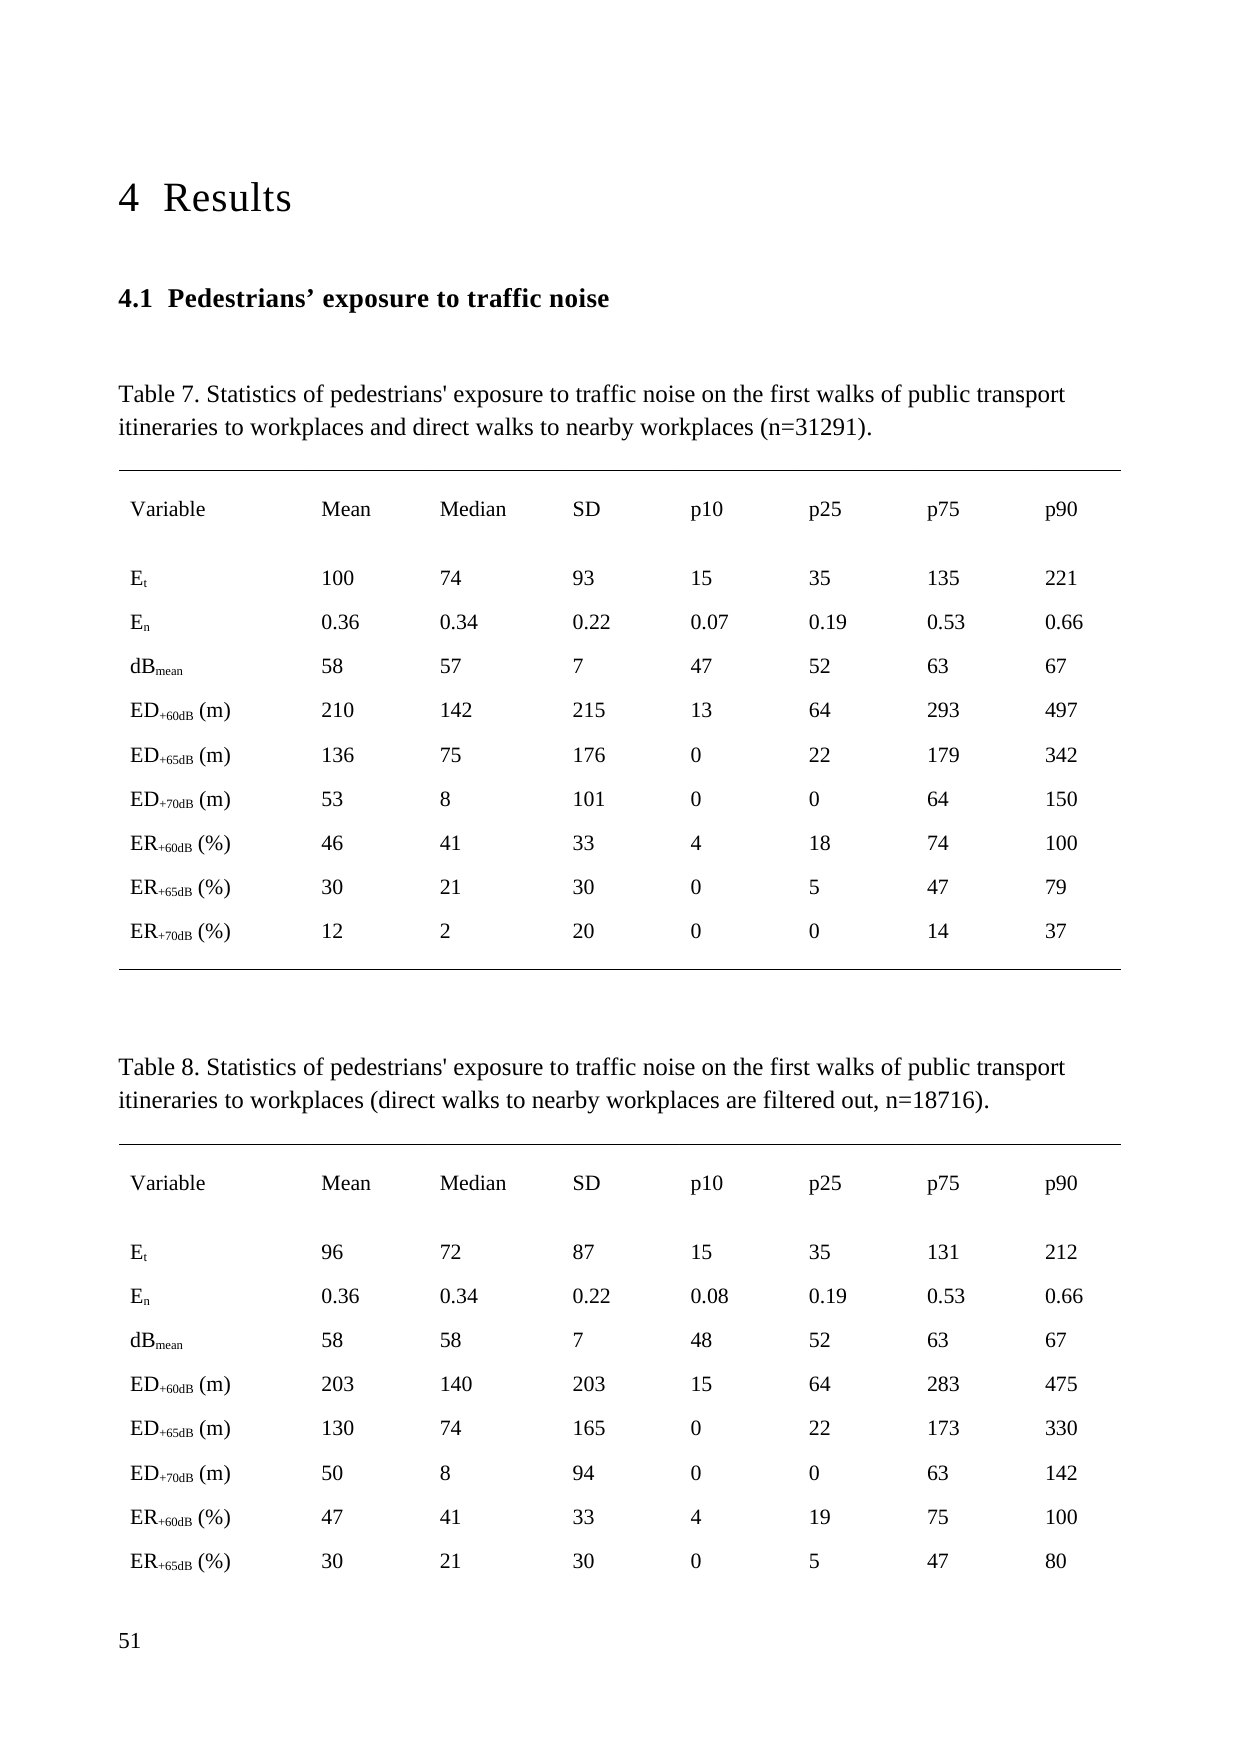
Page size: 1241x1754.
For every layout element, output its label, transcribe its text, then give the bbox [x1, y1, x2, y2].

table_cell 33 [562, 1487, 679, 1530]
table_cell 64 [798, 1355, 915, 1398]
table_cell 33 [562, 813, 679, 856]
table_cell 22 [798, 725, 915, 768]
table_header SD [562, 471, 679, 539]
table_cell 497 [1034, 681, 1121, 724]
table_header Median [429, 1145, 561, 1213]
table_cell 131 [916, 1214, 1033, 1265]
table_cell 0.19 [798, 1266, 915, 1309]
table_cell 63 [916, 1310, 1033, 1353]
table_cell 0.53 [916, 593, 1033, 636]
table_cell 0.22 [562, 593, 679, 636]
table_cell ED+60dB (m) [119, 681, 309, 724]
table_cell 58 [429, 1310, 561, 1353]
table_cell 0.08 [680, 1266, 797, 1309]
table_cell 22 [798, 1399, 915, 1442]
table_cell 67 [1034, 637, 1121, 680]
table_cell Et [119, 540, 309, 591]
table_cell 130 [311, 1399, 428, 1442]
table_cell 37 [1034, 902, 1121, 968]
table_cell 0.07 [680, 593, 797, 636]
table_cell 0.36 [311, 593, 428, 636]
table_cell 58 [311, 637, 428, 680]
table_cell 30 [311, 1531, 428, 1574]
table_cell 63 [916, 637, 1033, 680]
table_header Mean [311, 471, 428, 539]
table_cell 100 [1034, 1487, 1121, 1530]
table_cell 64 [798, 681, 915, 724]
table_cell ED+70dB (m) [119, 769, 309, 812]
table_cell dBmean [119, 1310, 309, 1353]
table_cell 47 [916, 1531, 1033, 1574]
text Table 7. Statistics of pedestrians' exposure to traffic noise on the first walks of public transport itineraries to workplaces and direct walks to nearby workplaces (n=31291). [118, 379, 1122, 440]
table_header Median [429, 471, 561, 539]
table_cell 35 [798, 540, 915, 591]
table_cell 0 [798, 902, 915, 968]
table_cell 41 [429, 813, 561, 856]
table_cell 80 [1034, 1531, 1121, 1574]
table_cell 4 [680, 1487, 797, 1530]
table_cell 52 [798, 637, 915, 680]
table_cell ER+70dB (%) [119, 902, 309, 968]
table_cell 150 [1034, 769, 1121, 812]
table_cell 8 [429, 769, 561, 812]
table_cell 0.34 [429, 1266, 561, 1309]
table_cell 135 [916, 540, 1033, 591]
table_header p90 [1034, 1145, 1121, 1213]
text Table 8. Statistics of pedestrians' exposure to traffic noise on the first walks of public transport itineraries to workplaces (direct walks to nearby workplaces are filtered out, n=18716). [118, 1019, 1122, 1114]
table_cell 0.66 [1034, 1266, 1121, 1309]
table_cell 72 [429, 1214, 561, 1265]
table_cell 5 [798, 858, 915, 901]
table_cell 50 [311, 1443, 428, 1486]
table_cell ED+70dB (m) [119, 1443, 309, 1486]
table_cell 283 [916, 1355, 1033, 1398]
table_cell 15 [680, 540, 797, 591]
table_cell 13 [680, 681, 797, 724]
table_header p25 [798, 1145, 915, 1213]
table_cell 63 [916, 1443, 1033, 1486]
table_cell 30 [562, 1531, 679, 1574]
table_cell 475 [1034, 1355, 1121, 1398]
table_header p90 [1034, 471, 1121, 539]
table_header p75 [916, 471, 1033, 539]
table_header Mean [311, 1145, 428, 1213]
table_cell 0.66 [1034, 593, 1121, 636]
table_cell 57 [429, 637, 561, 680]
table_cell 8 [429, 1443, 561, 1486]
table_cell 93 [562, 540, 679, 591]
table_cell 21 [429, 858, 561, 901]
table_cell 19 [798, 1487, 915, 1530]
table_cell 101 [562, 769, 679, 812]
table_cell 293 [916, 681, 1033, 724]
subtitle Pedestrians’ exposure to traffic noise [118, 282, 1122, 313]
table_cell 15 [680, 1214, 797, 1265]
table_cell 0 [680, 1443, 797, 1486]
table_cell 7 [562, 637, 679, 680]
table_cell 67 [1034, 1310, 1121, 1353]
table_cell 35 [798, 1214, 915, 1265]
table_header p75 [916, 1145, 1033, 1213]
table_cell 20 [562, 902, 679, 968]
table_cell 0.53 [916, 1266, 1033, 1309]
table_cell 330 [1034, 1399, 1121, 1442]
table_cell 142 [1034, 1443, 1121, 1486]
table_cell 74 [429, 1399, 561, 1442]
table_cell 53 [311, 769, 428, 812]
table_cell 0.36 [311, 1266, 428, 1309]
table_cell 0 [680, 1399, 797, 1442]
table_cell 87 [562, 1214, 679, 1265]
table_cell 96 [311, 1214, 428, 1265]
table_cell 100 [1034, 813, 1121, 856]
table_cell ER+60dB (%) [119, 1487, 309, 1530]
table_cell 0 [798, 1443, 915, 1486]
table_cell 215 [562, 681, 679, 724]
table_cell 30 [562, 858, 679, 901]
table_cell 75 [429, 725, 561, 768]
table_cell 7 [562, 1310, 679, 1353]
table_cell 4 [680, 813, 797, 856]
table_cell 0.34 [429, 593, 561, 636]
subtitle Results [118, 173, 1122, 221]
table_cell 136 [311, 725, 428, 768]
table_cell 30 [311, 858, 428, 901]
table_cell En [119, 1266, 309, 1309]
table_cell dBmean [119, 637, 309, 680]
table_cell 58 [311, 1310, 428, 1353]
table_cell 75 [916, 1487, 1033, 1530]
table_cell 0 [680, 725, 797, 768]
table_cell 0 [680, 902, 797, 968]
table_cell 0 [680, 858, 797, 901]
table_cell 46 [311, 813, 428, 856]
table_cell 203 [562, 1355, 679, 1398]
table_cell 48 [680, 1310, 797, 1353]
table_cell 18 [798, 813, 915, 856]
table_cell 94 [562, 1443, 679, 1486]
table_cell En [119, 593, 309, 636]
table_cell 212 [1034, 1214, 1121, 1265]
table_header p10 [680, 1145, 797, 1213]
table_cell ER+65dB (%) [119, 1531, 309, 1574]
table_cell 203 [311, 1355, 428, 1398]
table_cell 179 [916, 725, 1033, 768]
table_cell 165 [562, 1399, 679, 1442]
table_cell ER+60dB (%) [119, 813, 309, 856]
table_cell 74 [429, 540, 561, 591]
table_cell ED+65dB (m) [119, 1399, 309, 1442]
table_header Variable [119, 1145, 309, 1213]
table_cell 140 [429, 1355, 561, 1398]
table_cell ED+65dB (m) [119, 725, 309, 768]
table_cell 0.19 [798, 593, 915, 636]
table_cell 79 [1034, 858, 1121, 901]
table_cell 176 [562, 725, 679, 768]
table_cell 5 [798, 1531, 915, 1574]
table_cell 14 [916, 902, 1033, 968]
table_cell ED+60dB (m) [119, 1355, 309, 1398]
table_cell Et [119, 1214, 309, 1265]
table_header p10 [680, 471, 797, 539]
table_cell 0 [680, 769, 797, 812]
table_cell 342 [1034, 725, 1121, 768]
table_cell 221 [1034, 540, 1121, 591]
table_cell 210 [311, 681, 428, 724]
table_cell 12 [311, 902, 428, 968]
table_cell 100 [311, 540, 428, 591]
table_cell 21 [429, 1531, 561, 1574]
table_cell 0 [798, 769, 915, 812]
table_cell 47 [680, 637, 797, 680]
table_cell 0 [680, 1531, 797, 1574]
table_header SD [562, 1145, 679, 1213]
table_cell ER+65dB (%) [119, 858, 309, 901]
table_cell 47 [916, 858, 1033, 901]
table_cell 64 [916, 769, 1033, 812]
table_header p25 [798, 471, 915, 539]
table_cell 142 [429, 681, 561, 724]
table_header Variable [119, 471, 309, 539]
table_cell 52 [798, 1310, 915, 1353]
table_cell 2 [429, 902, 561, 968]
table_cell 0.22 [562, 1266, 679, 1309]
table_cell 173 [916, 1399, 1033, 1442]
table_cell 74 [916, 813, 1033, 856]
table_cell 47 [311, 1487, 428, 1530]
table_cell 15 [680, 1355, 797, 1398]
table_cell 41 [429, 1487, 561, 1530]
